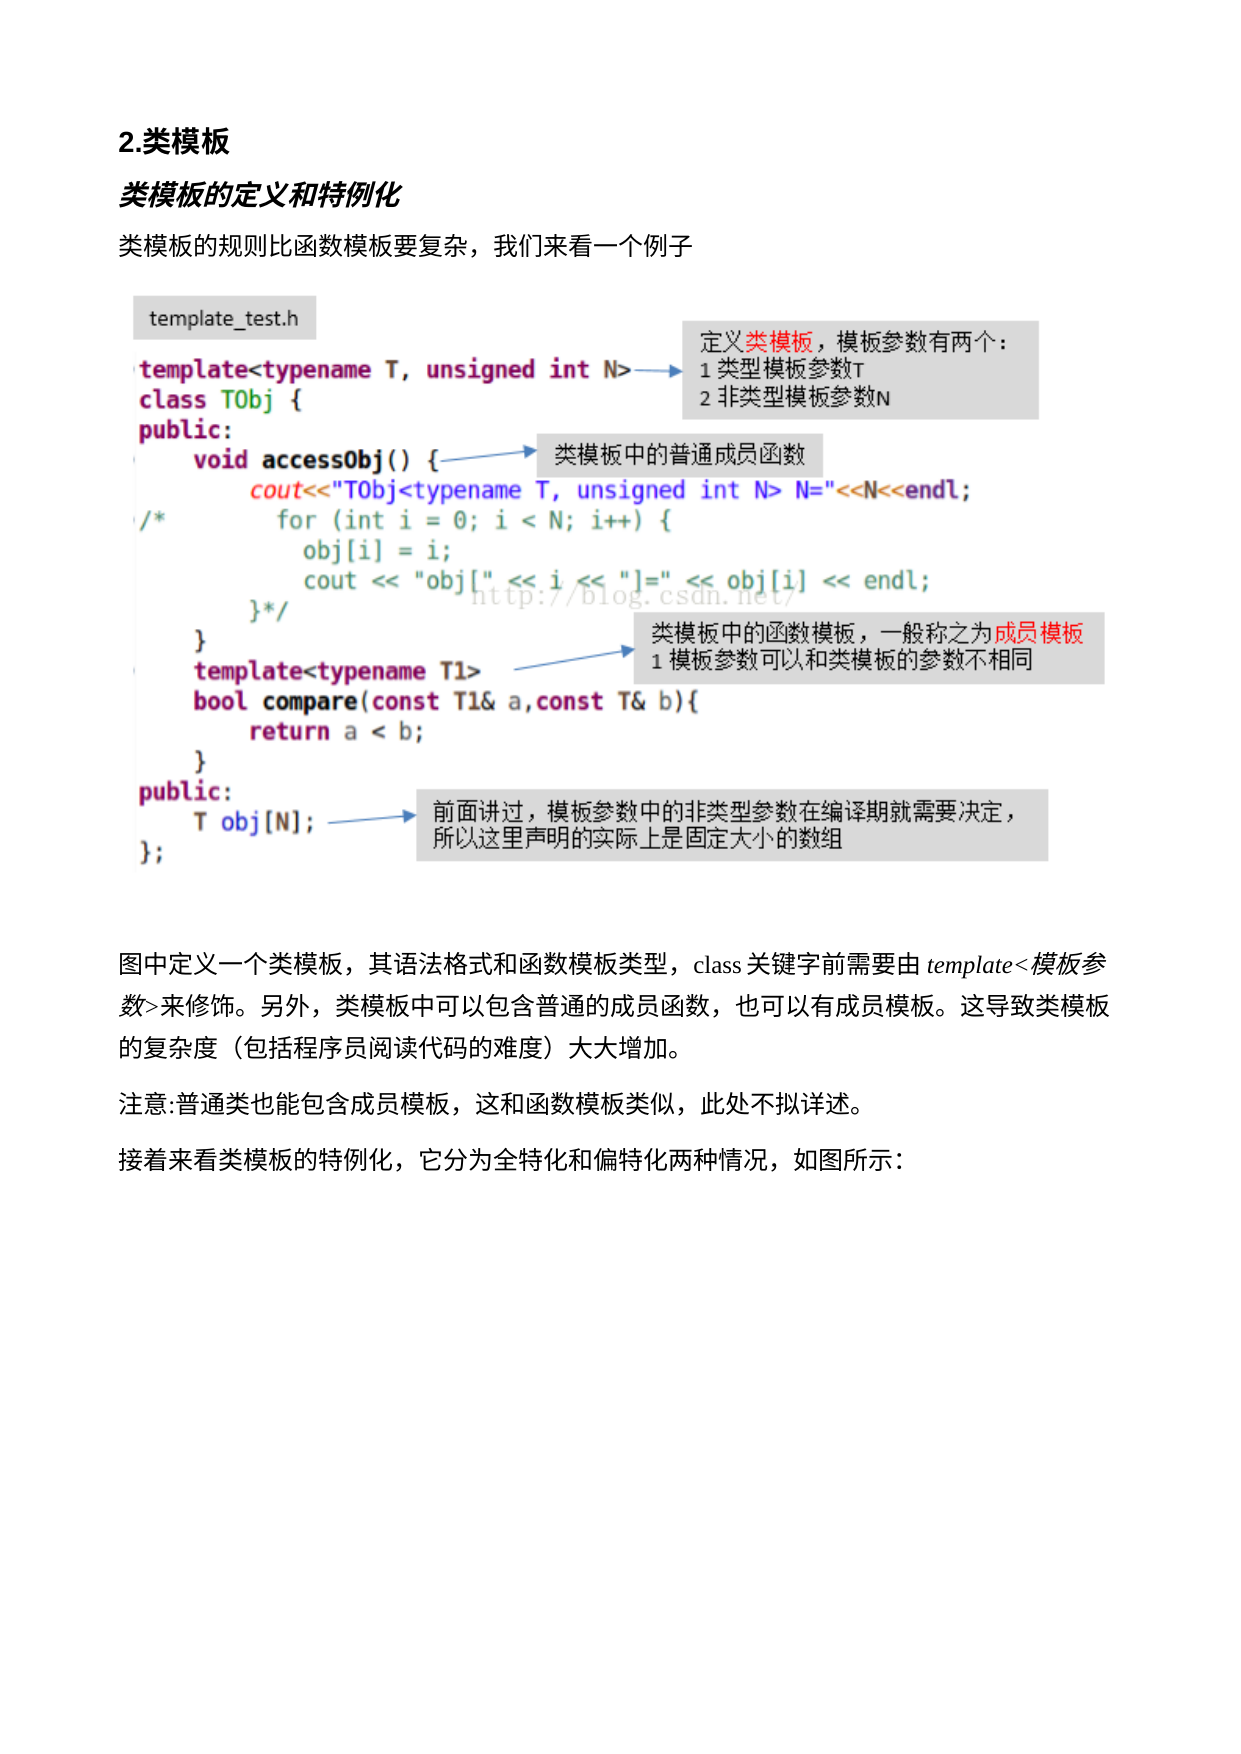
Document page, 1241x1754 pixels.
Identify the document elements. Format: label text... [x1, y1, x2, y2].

picture [121, 282, 1119, 874]
subtitle 类模板的定义和特例化 [118, 173, 1122, 214]
subtitle 2.类模板 [118, 118, 1122, 160]
text 接着来看类模板的特例化，它分为全特化和偏特化两种情况，如图所示： [118, 1141, 1122, 1177]
text 注意:普通类也能包含成员模板，这和函数模板类似，此处不拟详述。 [118, 1084, 1122, 1121]
text 图中定义一个类模板，其语法格式和函数模板类型，class关键字前需要由template<模板参数>来修饰。另外，类模板中可以包含普通的成员函数，也可以有成员模板。这导致类模板的复杂度（包括程序员阅读代码的难度）大大增加。 [118, 945, 1122, 1064]
text 类模板的规则比函数模板要复杂，我们来看一个例子 [118, 226, 1122, 262]
